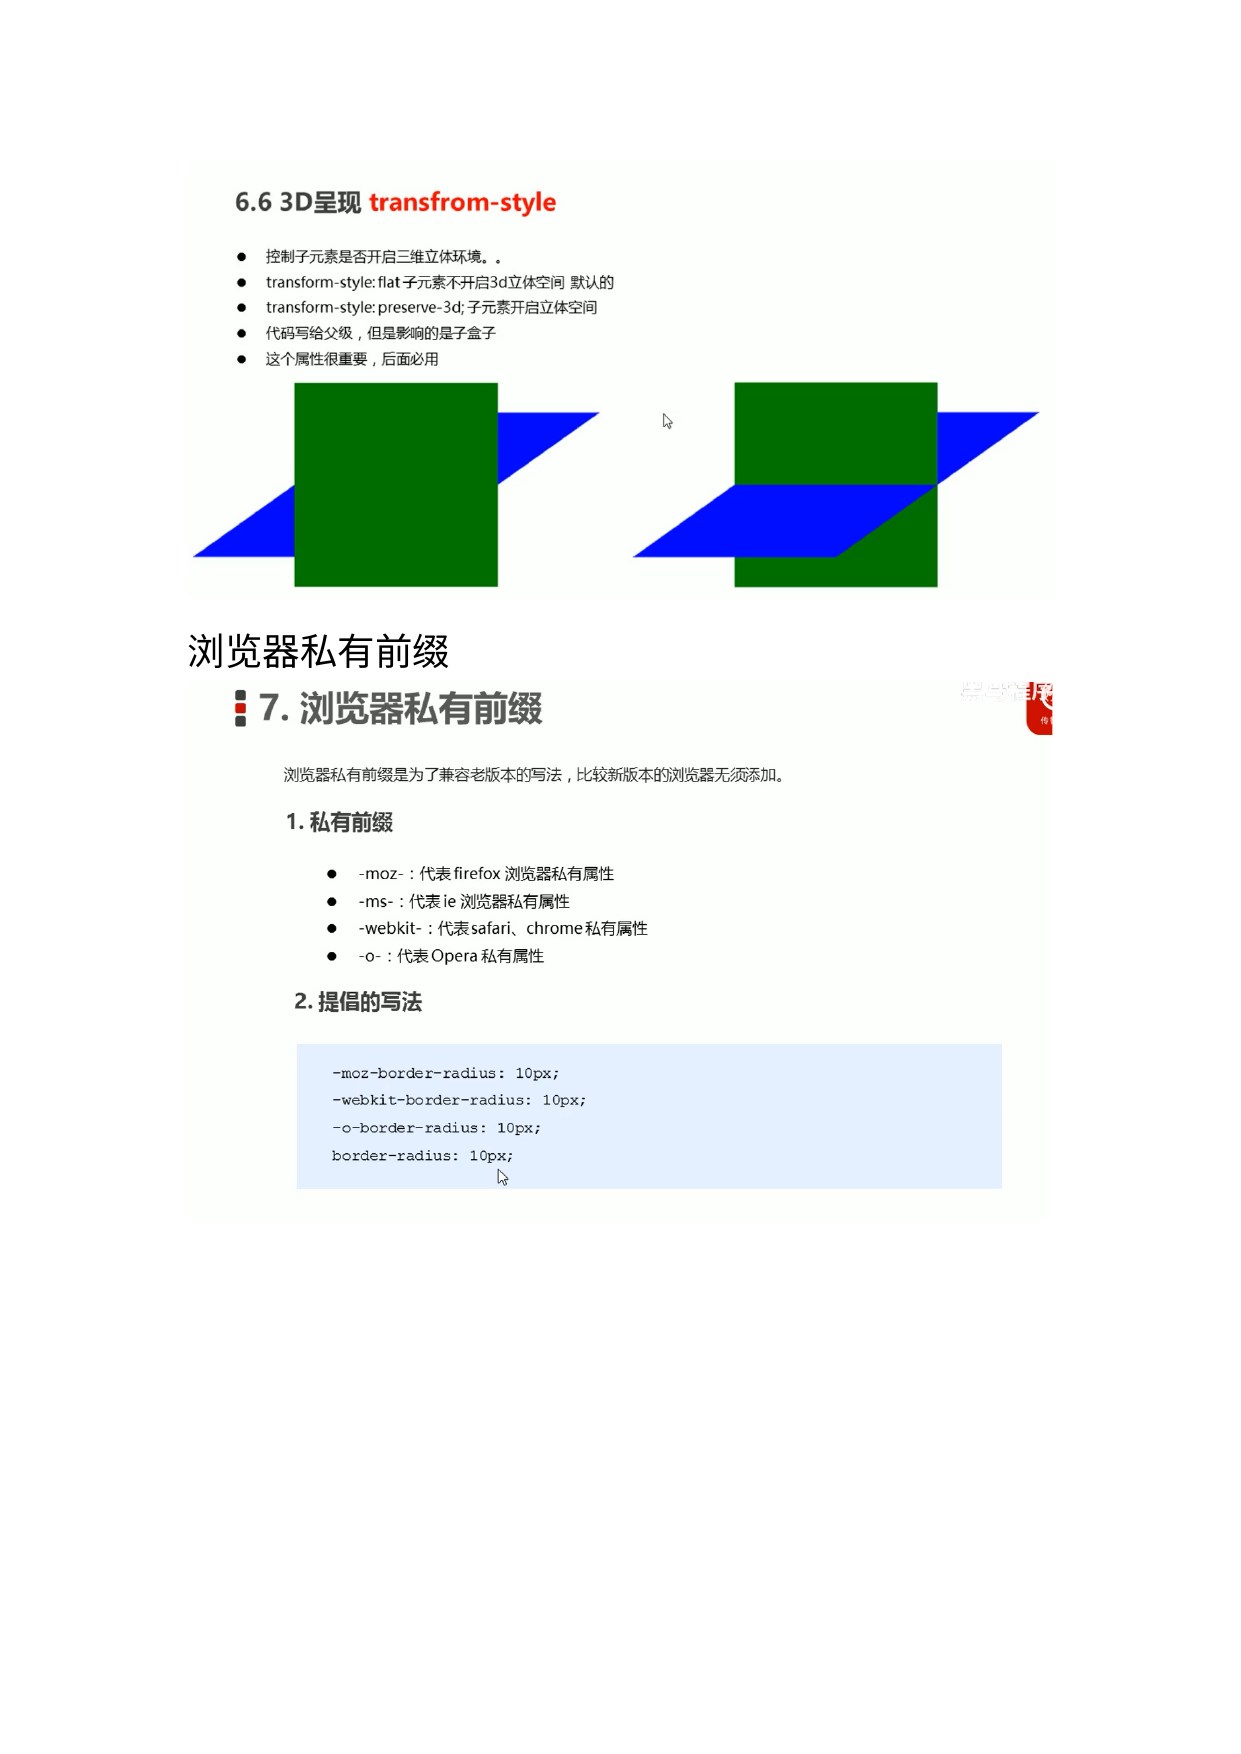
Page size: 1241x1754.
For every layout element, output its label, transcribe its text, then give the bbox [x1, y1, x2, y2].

text 浏览器私有前缀 [187, 617, 1053, 682]
picture [187, 682, 1053, 1220]
picture [187, 162, 1053, 597]
